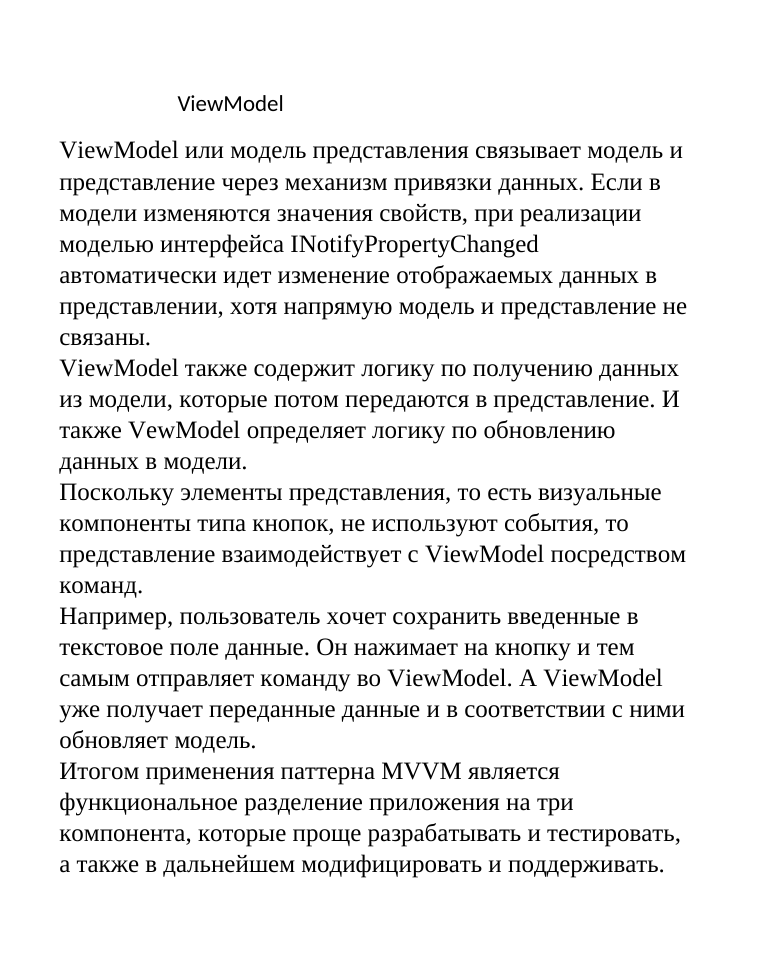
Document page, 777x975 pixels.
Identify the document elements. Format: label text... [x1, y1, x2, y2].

text ViewModel также содержит логику по получению данных из модели, которые потом передаются в представление. И также VewModel определяет логику по обновлению данных в модели. [59, 353, 688, 475]
text ViewModel или модель представления связывает модель и представление через механизм привязки данных. Если в модели изменяются значения свойств, при реализации моделью интерфейса INotifyPropertyChanged автоматически идет изменение отображаемых данных в представлении, хотя напрямую модель и представление не связаны. [59, 136, 688, 351]
text Например, пользователь хочет сохранить введенные в текстовое поле данные. Он нажимает на кнопку и тем самым отправляет команду во ViewModel. А ViewModel уже получает переданные данные и в соответствии с ними обновляет модель. [59, 601, 688, 754]
text Поскольку элементы представления, то есть визуальные компоненты типа кнопок, не используют события, то представление взаимодействует с ViewModel посредством команд. [59, 477, 688, 599]
text ViewModel [177, 89, 688, 117]
text Итогом применения паттерна MVVM является функциональное разделение приложения на три компонента, которые проще разрабатывать и тестировать, а также в дальнейшем модифицировать и поддерживать. [59, 756, 688, 878]
